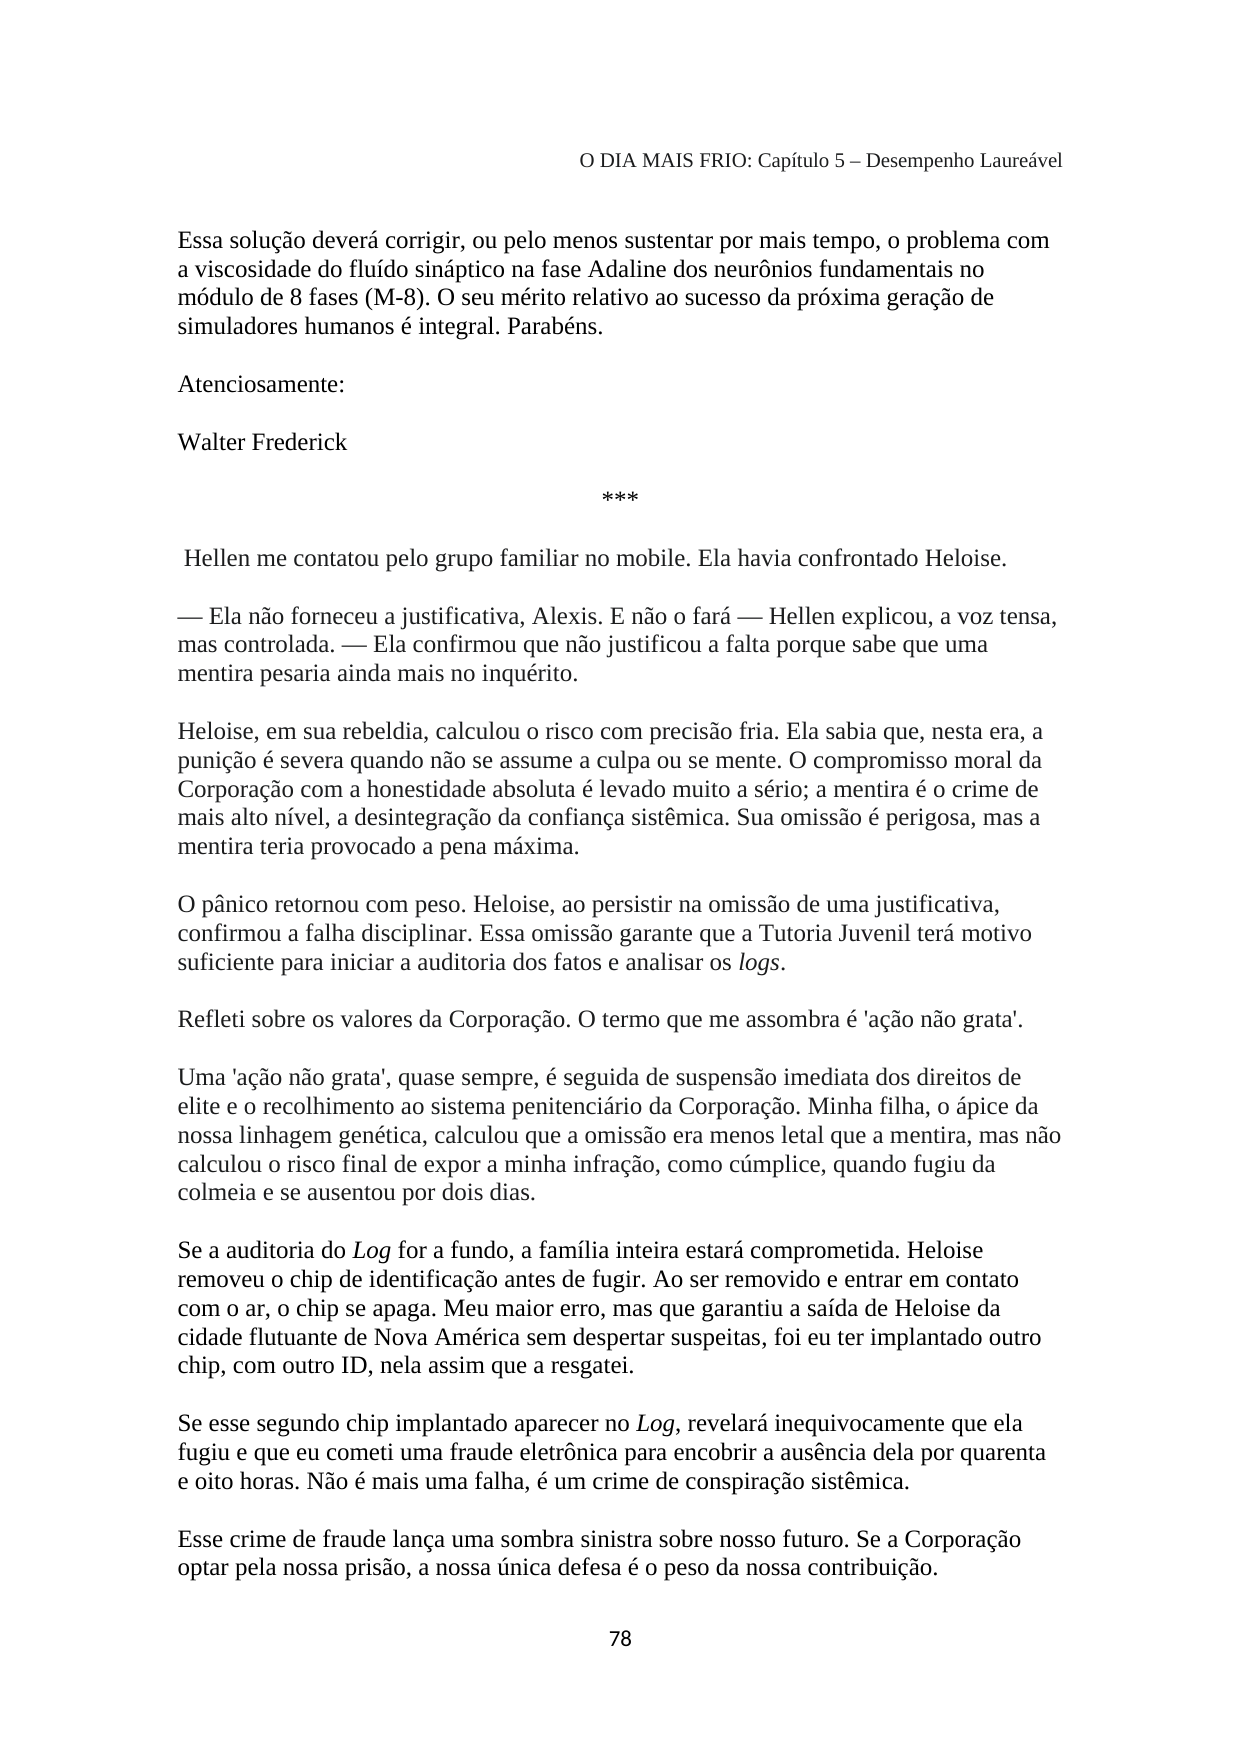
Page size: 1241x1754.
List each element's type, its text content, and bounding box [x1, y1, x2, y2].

text O DIA MAIS FRIO: Capítulo 5 – Desempenho Laureável [177, 148, 1063, 172]
text Se esse segundo chip implantado aparecer no Log, revelará inequivocamente que ela fugiu e que eu cometi uma fraude eletrônica para encobrir a ausência dela por quarenta e oito horas. Não é mais uma falha, é um crime de conspiração sistêmica. [177, 1408, 1063, 1494]
text — Ela não forneceu a justificativa, Alexis. E não o fará — Hellen explicou, a voz tensa, mas controlada. — Ela confirmou que não justificou a falta porque sabe que uma mentira pesaria ainda mais no inquérito. [177, 601, 1063, 687]
text Se a auditoria do Log for a fundo, a família inteira estará comprometida. Heloise removeu o chip de identificação antes de fugir. Ao ser removido e entrar em contato com o ar, o chip se apaga. Meu maior erro, mas que garantiu a saída de Heloise da cidade flutuante de Nova América sem despertar suspeitas, foi eu ter implantado outro chip, com outro ID, nela assim que a resgatei. [177, 1235, 1063, 1379]
text Atenciosamente: [177, 369, 1063, 398]
text Esse crime de fraude lança uma sombra sinistra sobre nosso futuro. Se a Corporação optar pela nossa prisão, a nossa única defesa é o peso da nossa contribuição. [177, 1524, 1063, 1581]
text Uma 'ação não grata', quase sempre, é seguida de suspensão imediata dos direitos de elite e o recolhimento ao sistema penitenciário da Corporação. Minha filha, o ápice da nossa linhagem genética, calculou que a omissão era menos letal que a mentira, mas não calculou o risco final de expor a minha infração, como cúmplice, quando fugiu da colmeia e se ausentou por dois dias. [177, 1062, 1063, 1206]
text O pânico retornou com peso. Heloise, ao persistir na omissão de uma justificativa, confirmou a falha disciplinar. Essa omissão garante que a Tutoria Juvenil terá motivo suficiente para iniciar a auditoria dos fatos e analisar os logs. [177, 889, 1063, 975]
text Heloise, em sua rebeldia, calculou o risco com precisão fria. Ela sabia que, nesta era, a punição é severa quando não se assume a culpa ou se mente. O compromisso moral da Corporação com a honestidade absoluta é levado muito a sério; a mentira é o crime de mais alto nível, a desintegração da confiança sistêmica. Sua omissão é perigosa, mas a mentira teria provocado a pena máxima. [177, 716, 1063, 860]
text Hellen me contatou pelo grupo familiar no mobile. Ela havia confrontado Heloise. [177, 543, 1063, 572]
text Walter Frederick [177, 427, 1063, 456]
text Refleti sobre os valores da Corporação. O termo que me assombra é 'ação não grata'. [177, 1004, 1063, 1033]
text *** [177, 485, 1063, 514]
text Essa solução deverá corrigir, ou pelo menos sustentar por mais tempo, o problema com a viscosidade do fluído sináptico na fase Adaline dos neurônios fundamentais no módulo de 8 fases (M-8). O seu mérito relativo ao sucesso da próxima geração de simuladores humanos é integral. Parabéns. [177, 225, 1063, 340]
